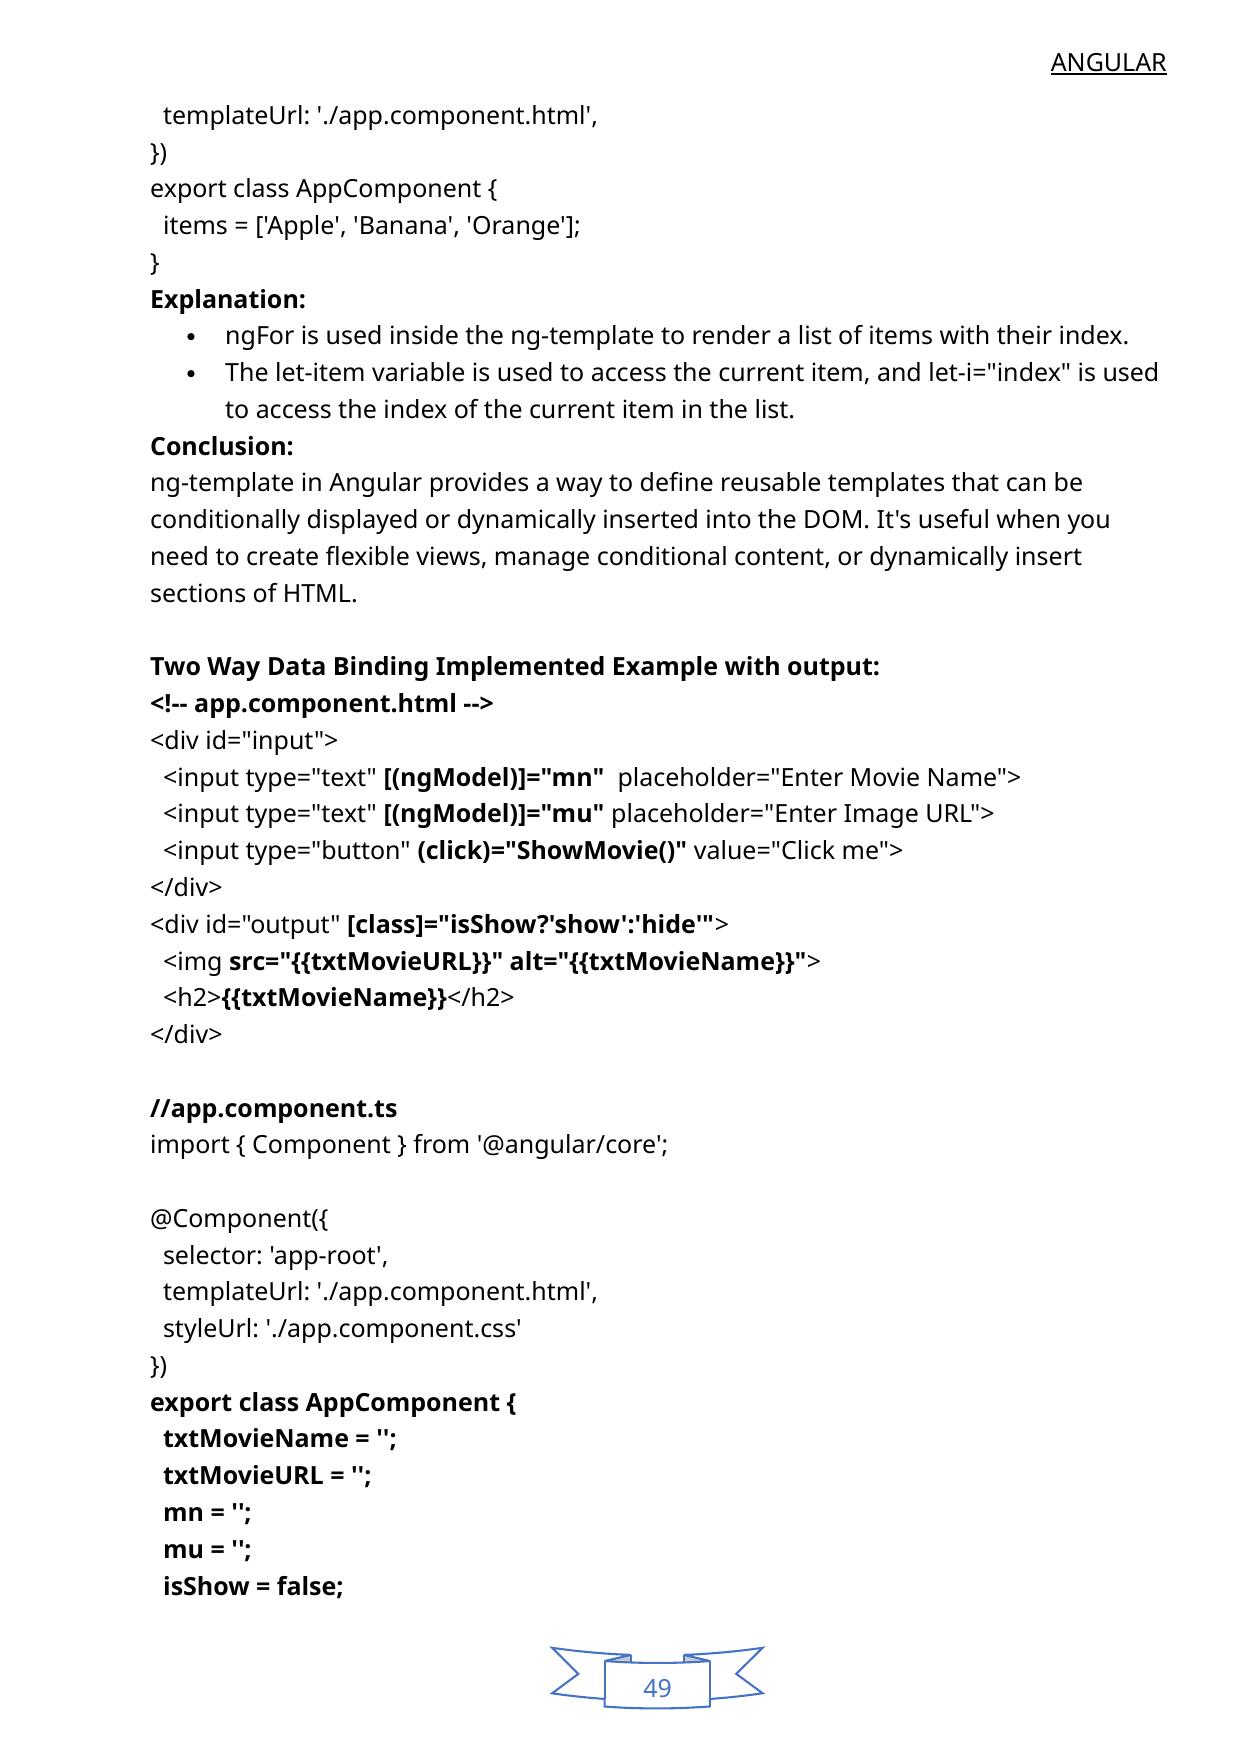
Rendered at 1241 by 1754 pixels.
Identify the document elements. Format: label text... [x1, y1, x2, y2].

text items = ['Apple', 'Banana', 'Orange']; [150, 208, 1167, 242]
text templateUrl: './app.component.html', [150, 1274, 1167, 1308]
text </div> [150, 869, 1167, 904]
text }) [150, 134, 1167, 168]
text export class AppComponent { [150, 1384, 1167, 1418]
text mn = ''; [150, 1495, 1167, 1529]
text <h2>{{txtMovieName}}</h2> [150, 980, 1167, 1014]
text isShow = false; [150, 1568, 1167, 1602]
list The let-item variable is used to access the current item, and let-i="index" is used to access the index of the current item in the list. [187, 355, 1167, 426]
text }) [150, 1348, 1167, 1382]
text Conclusion: [150, 428, 1167, 462]
text } [150, 244, 1167, 278]
text txtMovieName = ''; [150, 1421, 1167, 1455]
text <input type="text" [(ngModel)]="mn" placeholder="Enter Movie Name"> [150, 759, 1167, 793]
text import { Component } from '@angular/core'; [150, 1127, 1167, 1161]
text selector: 'app-root', [150, 1237, 1167, 1271]
text <input type="button" (click)="ShowMovie()" value="Click me"> [150, 833, 1167, 867]
text styleUrl: './app.component.css' [150, 1311, 1167, 1345]
text //app.component.ts [150, 1090, 1167, 1124]
text </div> [150, 1017, 1167, 1051]
text Two Way Data Binding Implemented Example with output: [150, 649, 1167, 683]
text <img src="{{txtMovieURL}}" alt="{{txtMovieName}}"> [150, 943, 1167, 977]
text mu = ''; [150, 1531, 1167, 1566]
text export class AppComponent { [150, 171, 1167, 205]
text ng-template in Angular provides a way to define reusable templates that can be conditionally displayed or dynamically inserted into the DOM. It's useful when you need to create flexible views, manage conditional content, or dynamically insert sections of HTML. [150, 465, 1167, 609]
text <div id="input"> [150, 722, 1167, 757]
text <div id="output" [class]="isShow?'show':'hide'"> [150, 906, 1167, 940]
text <input type="text" [(ngModel)]="mu" placeholder="Enter Image URL"> [150, 796, 1167, 830]
text Explanation: [150, 281, 1167, 315]
text @Component({ [150, 1201, 1167, 1234]
list ngFor is used inside the ng-template to render a list of items with their index. [187, 318, 1167, 352]
text templateUrl: './app.component.html', [150, 97, 1167, 131]
text txtMovieURL = ''; [150, 1458, 1167, 1492]
text <!-- app.component.html --> [150, 686, 1167, 720]
